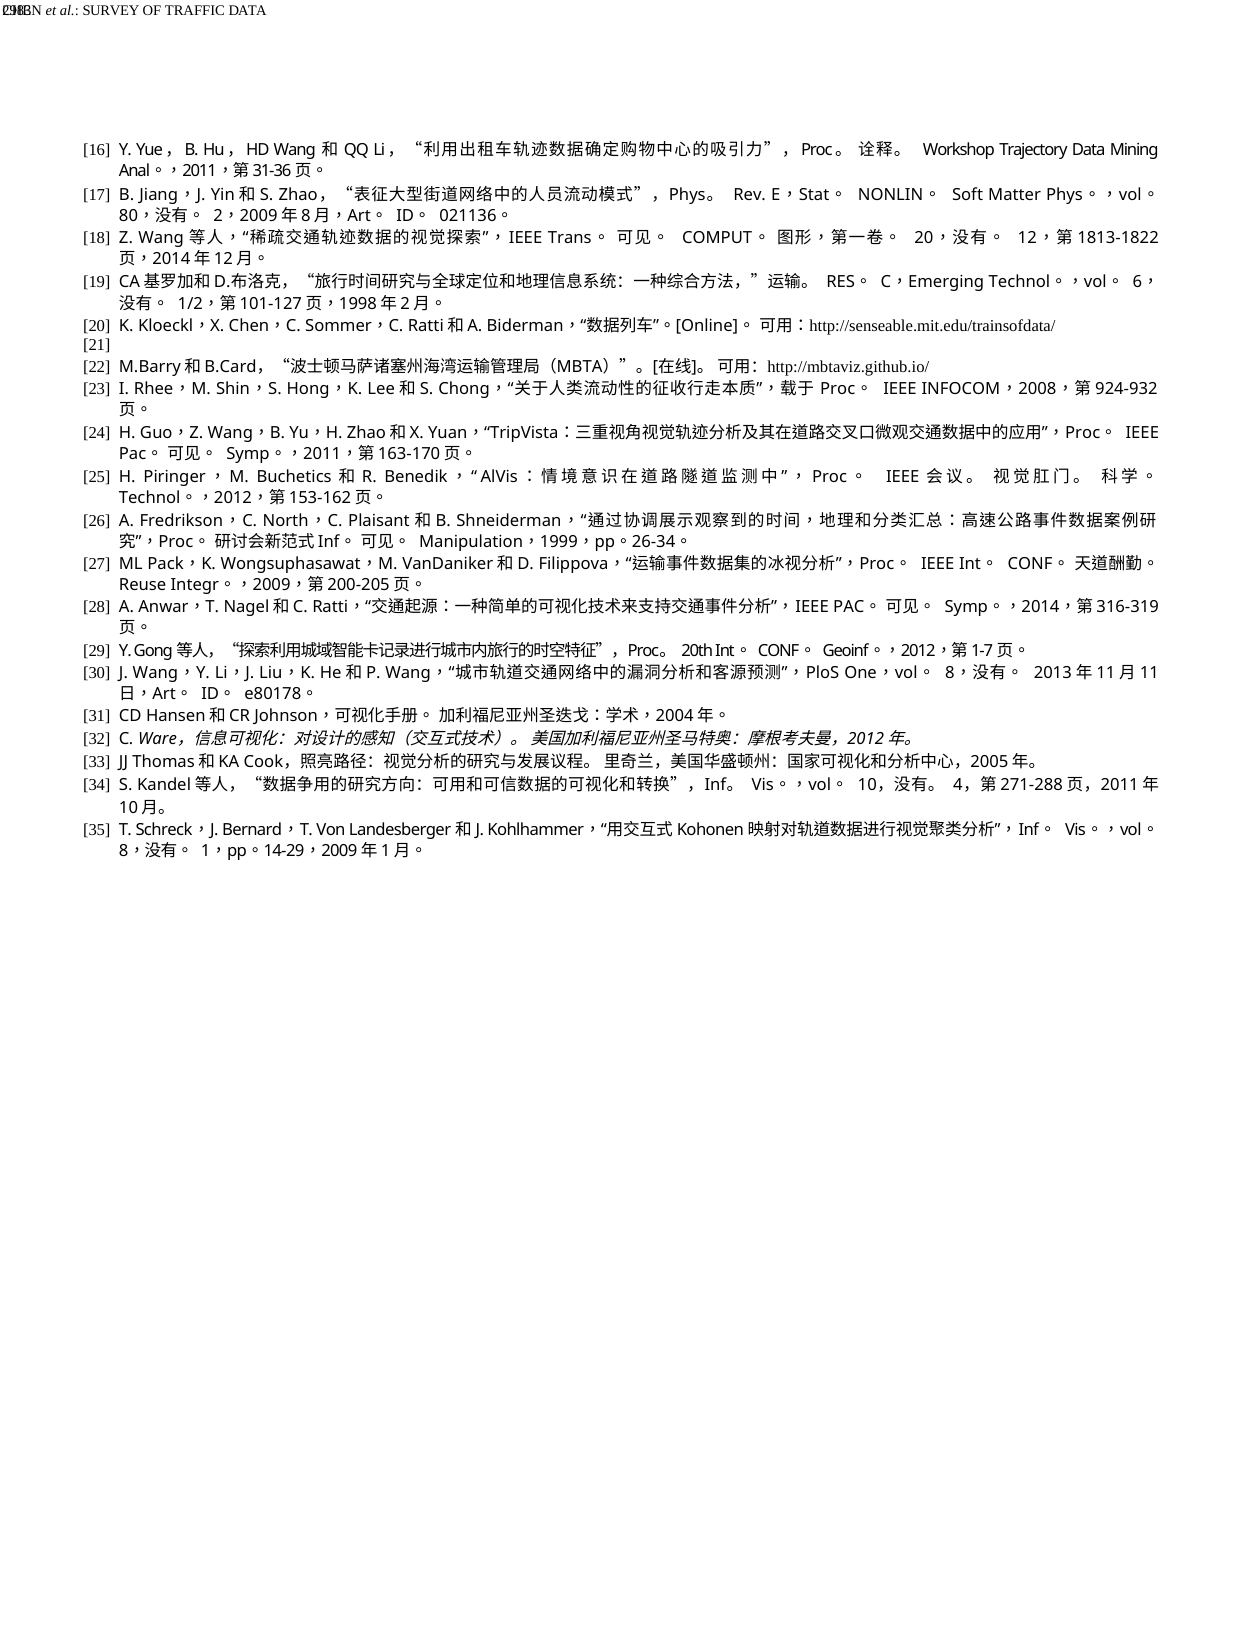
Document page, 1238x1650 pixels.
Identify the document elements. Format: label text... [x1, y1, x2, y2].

list Y. Yue，B. Hu，HD Wang和QQ Li，“利用出租车轨迹数据确定购物中心的吸引力”，Proc。 诠释。 Workshop Trajectory Data Mining Anal。，2011，第31-36页。 [83, 137, 1159, 182]
list C. Ware，信息可视化：对设计的感知（交互式技术）。 美国加利福尼亚州圣马特奥：摩根考夫曼，2012年。 [83, 726, 1158, 749]
list CD Hansen和CR Johnson，可视化手册。 加利福尼亚州圣迭戈：学术，2004年。 [83, 705, 1159, 726]
list ML Pack，K. Wongsuphasawat，M. VanDaniker和D. Filippova，“运输事件数据集的冰视分析”，Proc。 IEEE Int。 CONF。 天道酬勤。 Reuse Integr。，2009，第200-205页。 [83, 552, 1159, 595]
list A. Fredrikson，C. North，C. Plaisant和B. Shneiderman，“通过协调展示观察到的时间，地理和分类汇总：高速公路事件数据案例研究”，Proc。 研讨会新范式Inf。 可见。 Manipulation，1999，pp。26-34。 [83, 509, 1159, 552]
list H. Guo，Z. Wang，B. Yu，H. Zhao和X. Yuan，“TripVista：三重视角视觉轨迹分析及其在道路交叉口微观交通数据中的应用”，Proc。 IEEE Pac。 可见。 Symp。，2011，第163-170页。 [83, 421, 1159, 464]
list T. Schreck，J. Bernard，T. Von Landesberger和J. Kohlhammer，“用交互式Kohonen映射对轨道数据进行视觉聚类分析”，Inf。 Vis。，vol。 8，没有。 1，pp。14-29，2009年1月。 [83, 818, 1159, 862]
list J. Wang，Y. Li，J. Liu，K. He和P. Wang，“城市轨道交通网络中的漏洞分析和客源预测”，PloS One，vol。 8，没有。 2013年11月11日，Art。 ID。 e80178。 [83, 661, 1159, 705]
list B. Jiang，J. Yin和S. Zhao，“表征大型街道网络中的人员流动模式”，Phys。 Rev. E，Stat。 NONLIN。 Soft Matter Phys。，vol。 80，没有。 2，2009年8月，Art。 ID。 021136。 [83, 182, 1159, 226]
list Z. Wang等人，“稀疏交通轨迹数据的视觉探索”，IEEE Trans。 可见。 COMPUT。 图形，第一卷。 20，没有。 12，第1813-1822页，2014年12月。 [83, 226, 1159, 269]
list S. Kandel等人，“数据争用的研究方向：可用和可信数据的可视化和转换”，Inf。 Vis。，vol。 10，没有。 4，第271-288页，2011年10月。 [83, 772, 1159, 818]
list I. Rhee，M. Shin，S. Hong，K. Lee和S. Chong，“关于人类流动性的征收行走本质”，载于Proc。 IEEE INFOCOM，2008，第924-932页。 [83, 377, 1159, 421]
list Y. Gong等人，“探索利用城域智能卡记录进行城市内旅行的时空特征”，Proc。 20th Int。 CONF。 Geoinf。，2012，第1-7页。 [83, 638, 1159, 661]
list CA基罗加和D.布洛克，“旅行时间研究与全球定位和地理信息系统：一种综合方法，”运输。 RES。 C，Emerging Technol。，vol。 6，没有。 1/2，第101-127页，1998年2月。 [83, 269, 1159, 314]
list K. Kloeckl，X. Chen，C. Sommer，C. Ratti和A. Biderman，“数据列车”。[Online]。 可用：http://senseable.mit.edu/trainsofdata/ [83, 314, 1159, 336]
list JJ Thomas和KA Cook，照亮路径：视觉分析的研究与发展议程。 里奇兰，美国华盛顿州：国家可视化和分析中心，2005年。 [83, 749, 1159, 772]
list H. Piringer，M. Buchetics和R. Benedik，“AlVis：情境意识在道路隧道监测中”，Proc。 IEEE会议。 视觉肛门。 科学。 Technol。，2012，第153-162页。 [83, 464, 1159, 509]
list M.Barry和B.Card，“波士顿马萨诸塞州海湾运输管理局（MBTA）”。[在线]。 可用：http://mbtaviz.github.io/ [83, 354, 1159, 377]
list A. Anwar，T. Nagel和C. Ratti，“交通起源：一种简单的可视化技术来支持交通事件分析”，IEEE PAC。 可见。 Symp。，2014，第316-319页。 [83, 595, 1159, 638]
